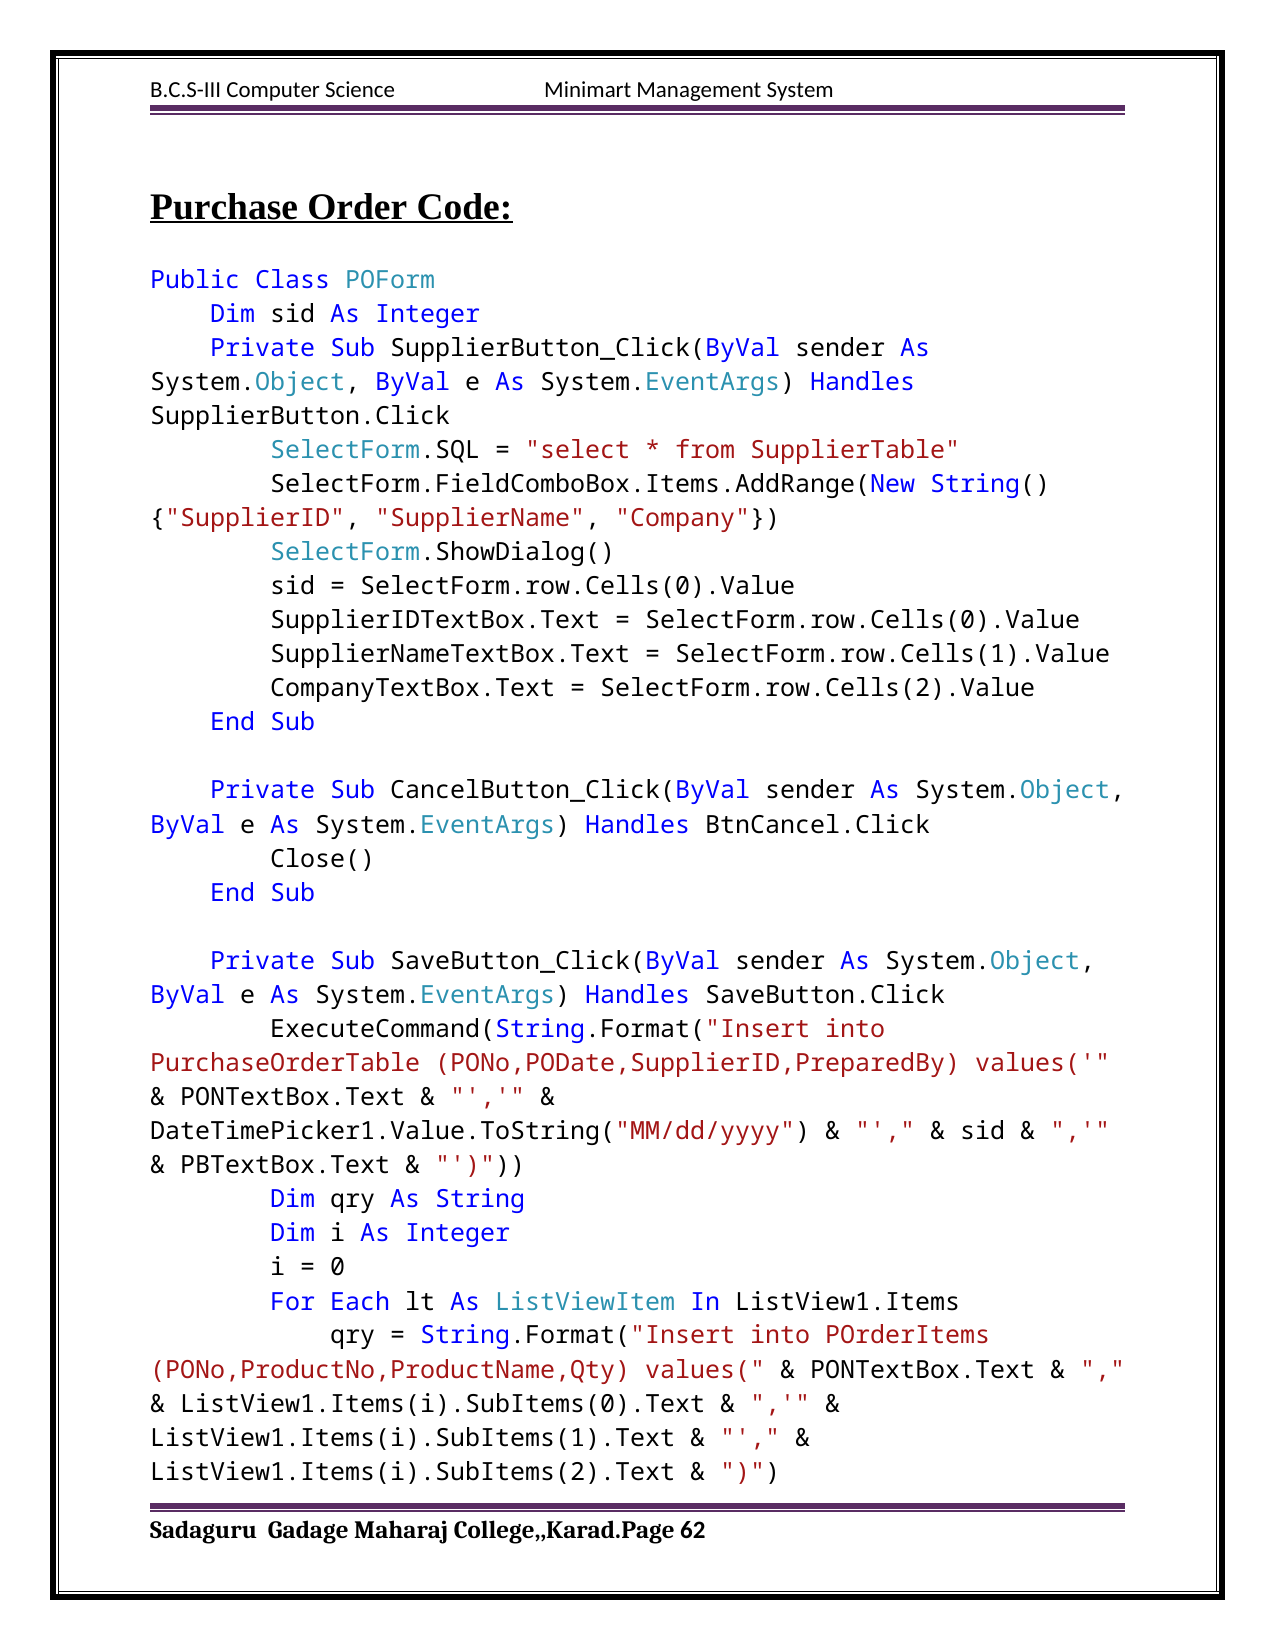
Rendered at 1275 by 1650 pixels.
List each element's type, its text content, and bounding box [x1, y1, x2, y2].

text Purchase Order Code: [150, 184, 1125, 227]
text qry = String.Format("Insert into POrderItems (PONo,ProductNo,ProductName,Qty) values(" & PONTextBox.Text & "," & ListView1.Items(i).SubItems(0).Text & ",'" & ListView1.Items(i).SubItems(1).Text & "'," & ListView1.Items(i).SubItems(2).Text & ")") [150, 1317, 1125, 1487]
text End Sub [150, 874, 1125, 908]
text sid = SelectForm.row.Cells(0).Value [150, 568, 1125, 602]
text Close() [150, 840, 1125, 874]
text SelectForm.ShowDialog() [150, 534, 1125, 568]
text SupplierIDTextBox.Text = SelectForm.row.Cells(0).Value [150, 602, 1125, 636]
text Private Sub CancelButton_Click(ByVal sender As System.Object, ByVal e As System.EventArgs) Handles BtnCancel.Click [150, 772, 1125, 840]
text Private Sub SaveButton_Click(ByVal sender As System.Object, ByVal e As System.EventArgs) Handles SaveButton.Click [150, 942, 1125, 1011]
text CompanyTextBox.Text = SelectForm.row.Cells(2).Value [150, 670, 1125, 704]
text For Each lt As ListViewItem In ListView1.Items [150, 1283, 1125, 1317]
text Private Sub SupplierButton_Click(ByVal sender As System.Object, ByVal e As System.EventArgs) Handles SupplierButton.Click [150, 329, 1125, 432]
text SupplierNameTextBox.Text = SelectForm.row.Cells(1).Value [150, 636, 1125, 670]
text SelectForm.SQL = "select * from SupplierTable" [150, 432, 1125, 466]
text ExecuteCommand(String.Format("Insert into PurchaseOrderTable (PONo,PODate,SupplierID,PreparedBy) values('" & PONTextBox.Text & "','" & DateTimePicker1.Value.ToString("MM/dd/yyyy") & "'," & sid & ",'" & PBTextBox.Text & "')")) [150, 1011, 1125, 1181]
text Dim i As Integer [150, 1215, 1125, 1249]
text Dim sid As Integer [150, 295, 1125, 329]
text Public Class POForm [150, 261, 1125, 295]
text Dim qry As String [150, 1181, 1125, 1215]
text i = 0 [150, 1249, 1125, 1283]
text SelectForm.FieldComboBox.Items.AddRange(New String() {"SupplierID", "SupplierName", "Company"}) [150, 466, 1125, 534]
text End Sub [150, 704, 1125, 738]
